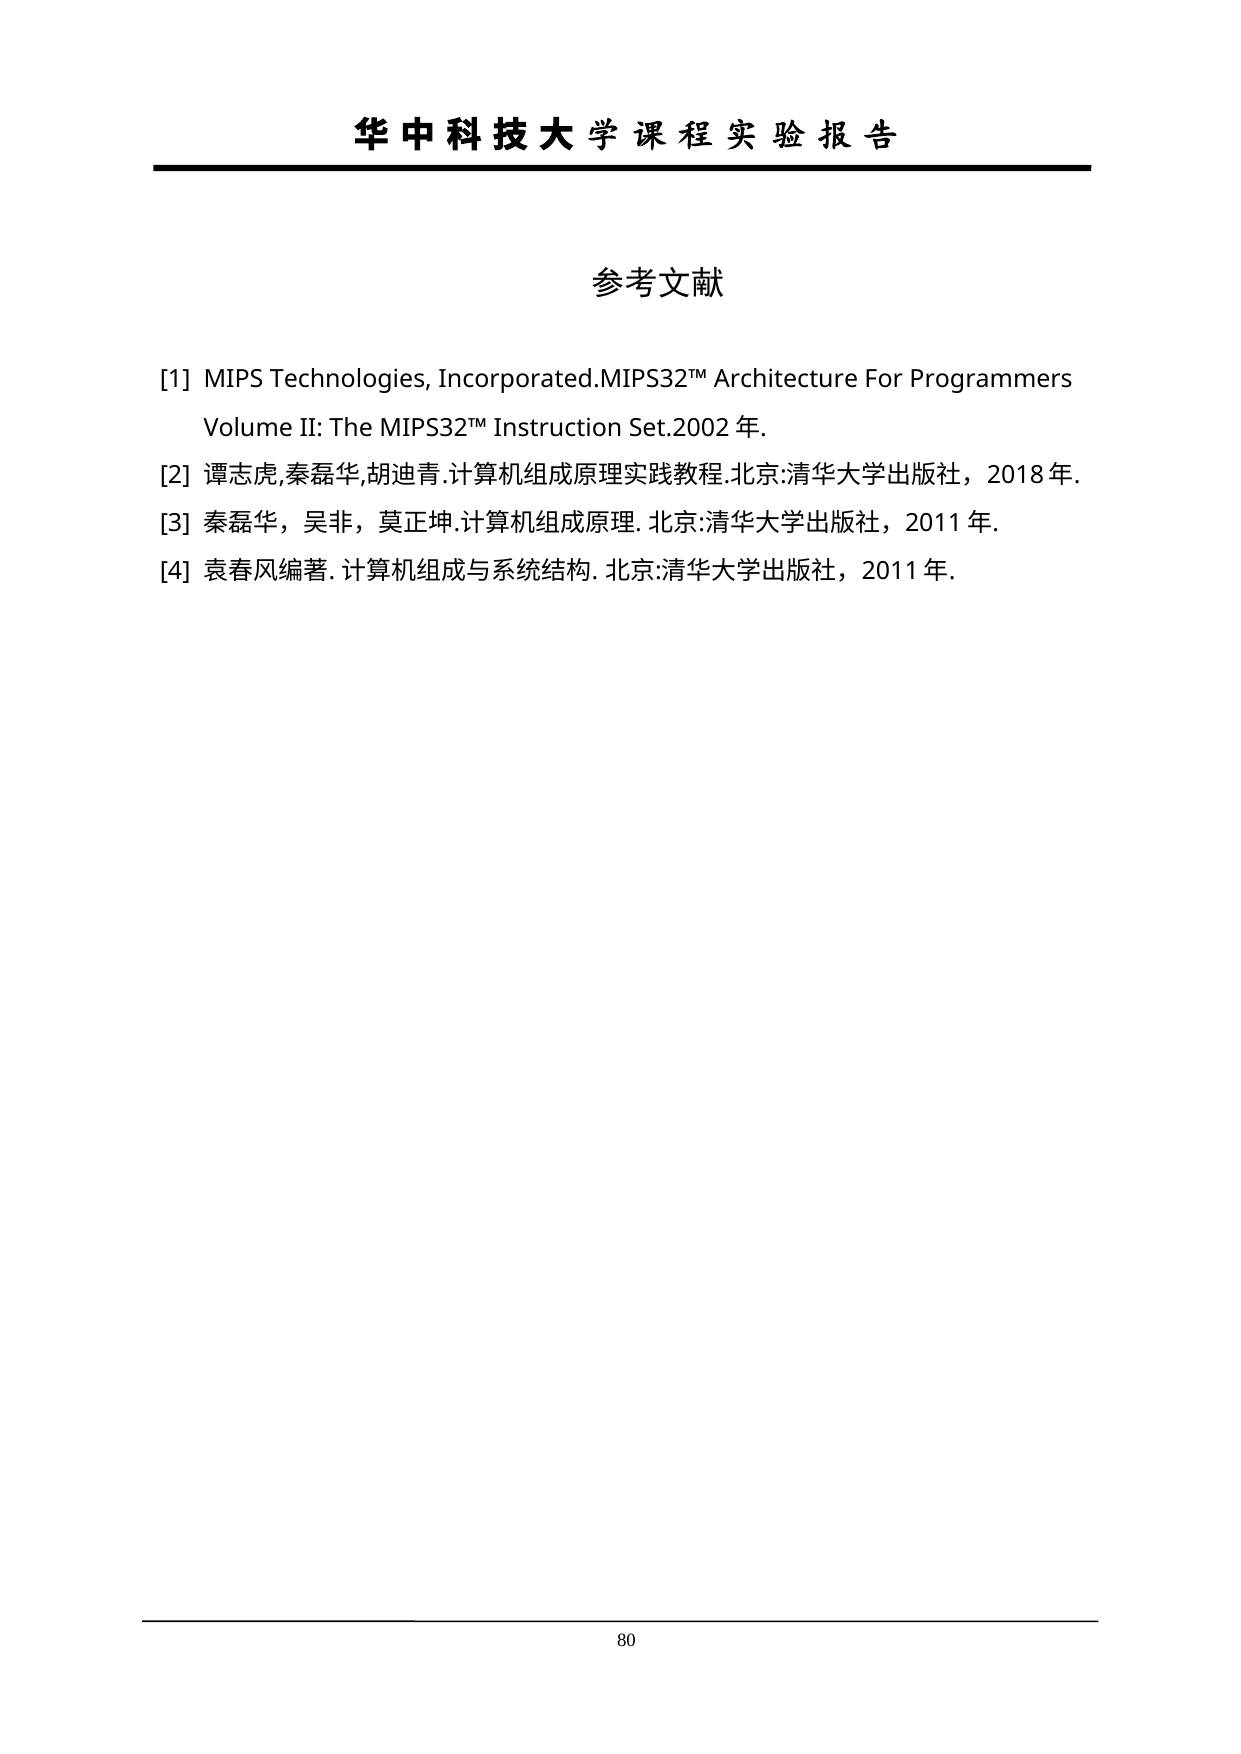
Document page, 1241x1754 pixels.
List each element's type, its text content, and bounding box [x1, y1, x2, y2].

list 谭志虎,秦磊华,胡迪青.计算机组成原理实践教程.北京:清华大学出版社，2018年. [159, 449, 1116, 497]
list MIPS Technologies, Incorporated.MIPS32™ Architecture For Programmers Volume II: The MIPS32™ Instruction Set.2002年. [159, 354, 1116, 449]
list 秦磊华，吴非，莫正坤.计算机组成原理. 北京:清华大学出版社，2011年. [159, 497, 1116, 545]
list 袁春风编著. 计算机组成与系统结构. 北京:清华大学出版社，2011年. [159, 545, 1116, 593]
subtitle 参考文献 [222, 256, 1093, 304]
